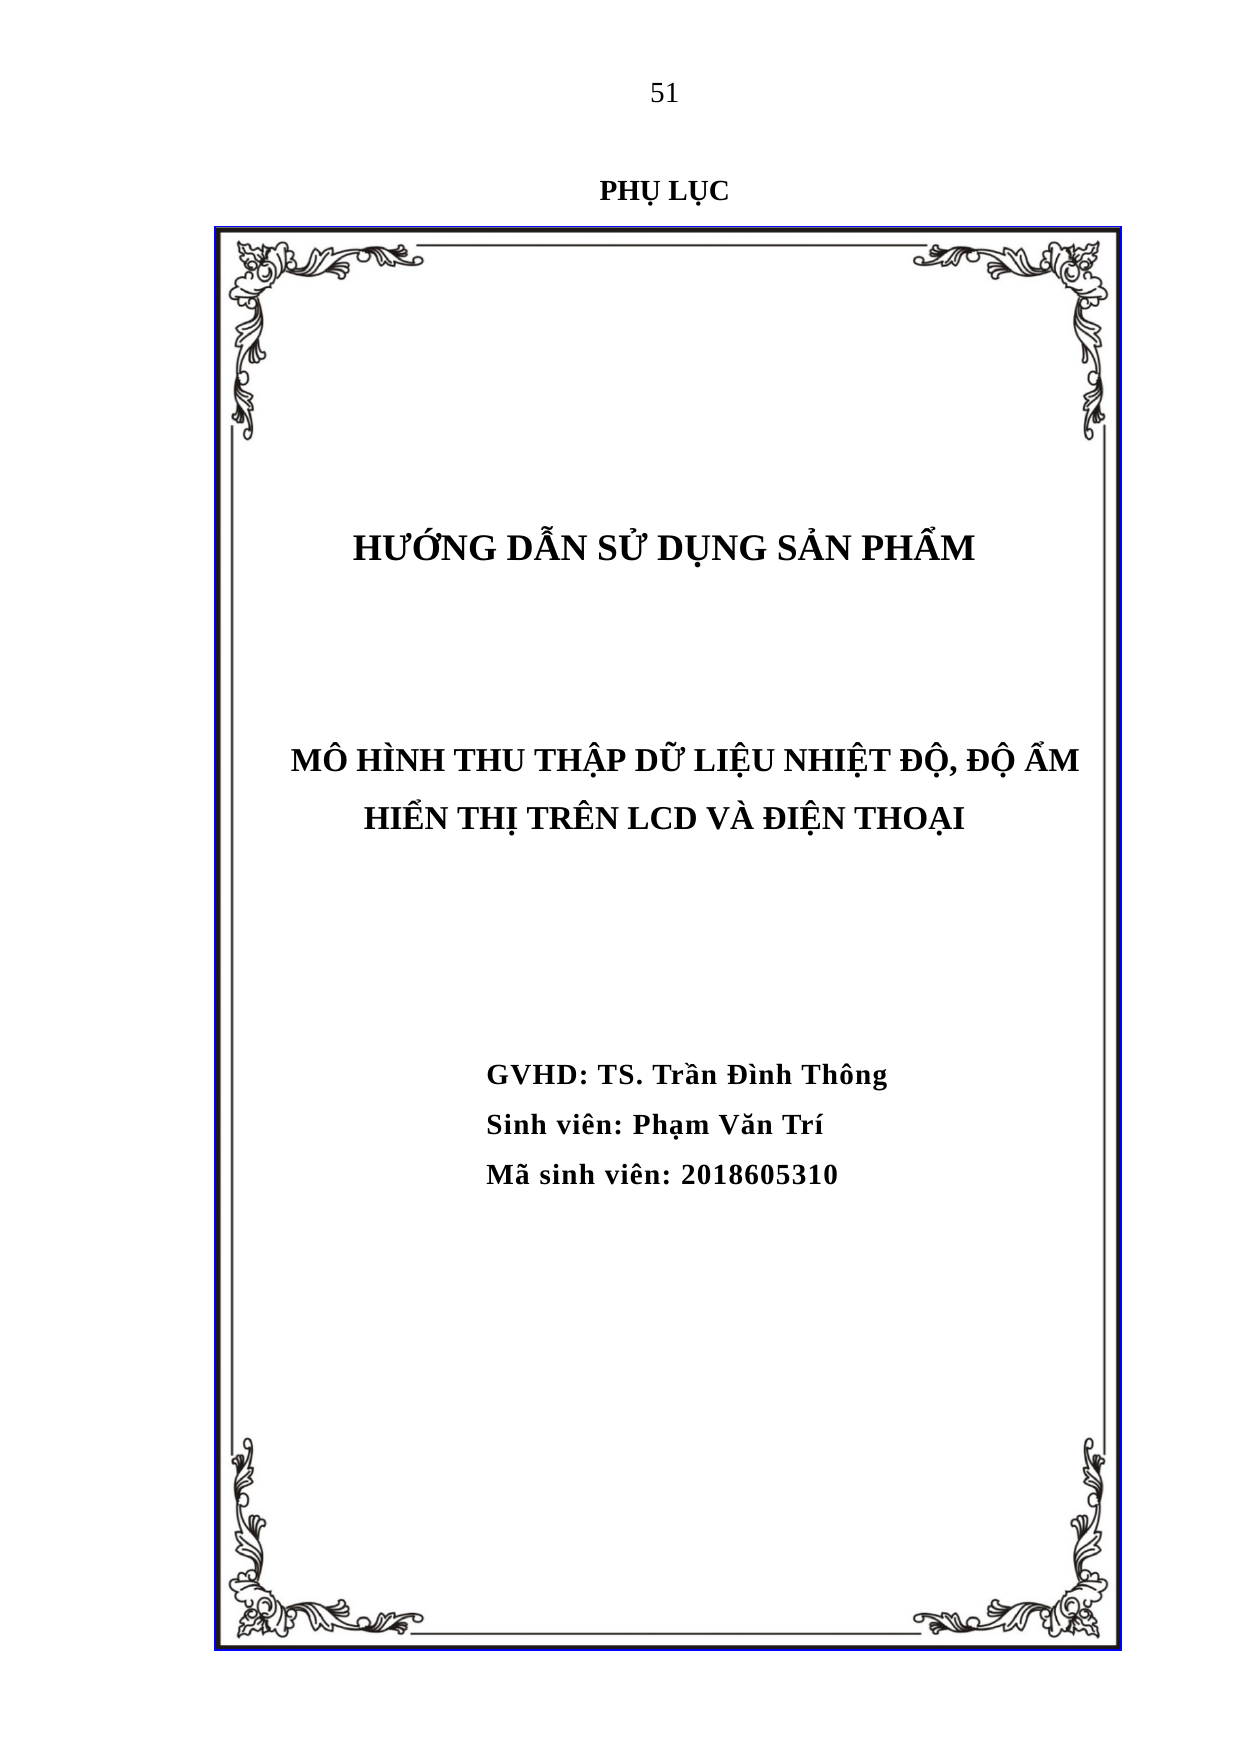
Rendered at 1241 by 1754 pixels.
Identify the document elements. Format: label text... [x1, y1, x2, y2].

text HIỂN THỊ TRÊN LCD VÀ ĐIỆN THOẠI [207, 798, 1122, 836]
picture [216, 779, 1120, 798]
text Sinh viên: Phạm Văn Trí [207, 1107, 1122, 1141]
text Mã sinh viên: 2018605310 [207, 1157, 1122, 1191]
picture [216, 1090, 1120, 1107]
text GVHD: TS. Trần Đình Thông [207, 1057, 1122, 1090]
picture [216, 1191, 1120, 1649]
subtitle PHỤ LỤC [207, 173, 1122, 206]
picture [216, 227, 1120, 525]
picture [216, 836, 1120, 1057]
picture [216, 568, 1120, 741]
picture [216, 1141, 1120, 1157]
text HƯỚNG DẪN SỬ DỤNG SẢN PHẨM [207, 525, 1122, 568]
text MÔ HÌNH THU THẬP DỮ LIỆU NHIỆT ĐỘ, ĐỘ ẨM [207, 741, 1122, 779]
